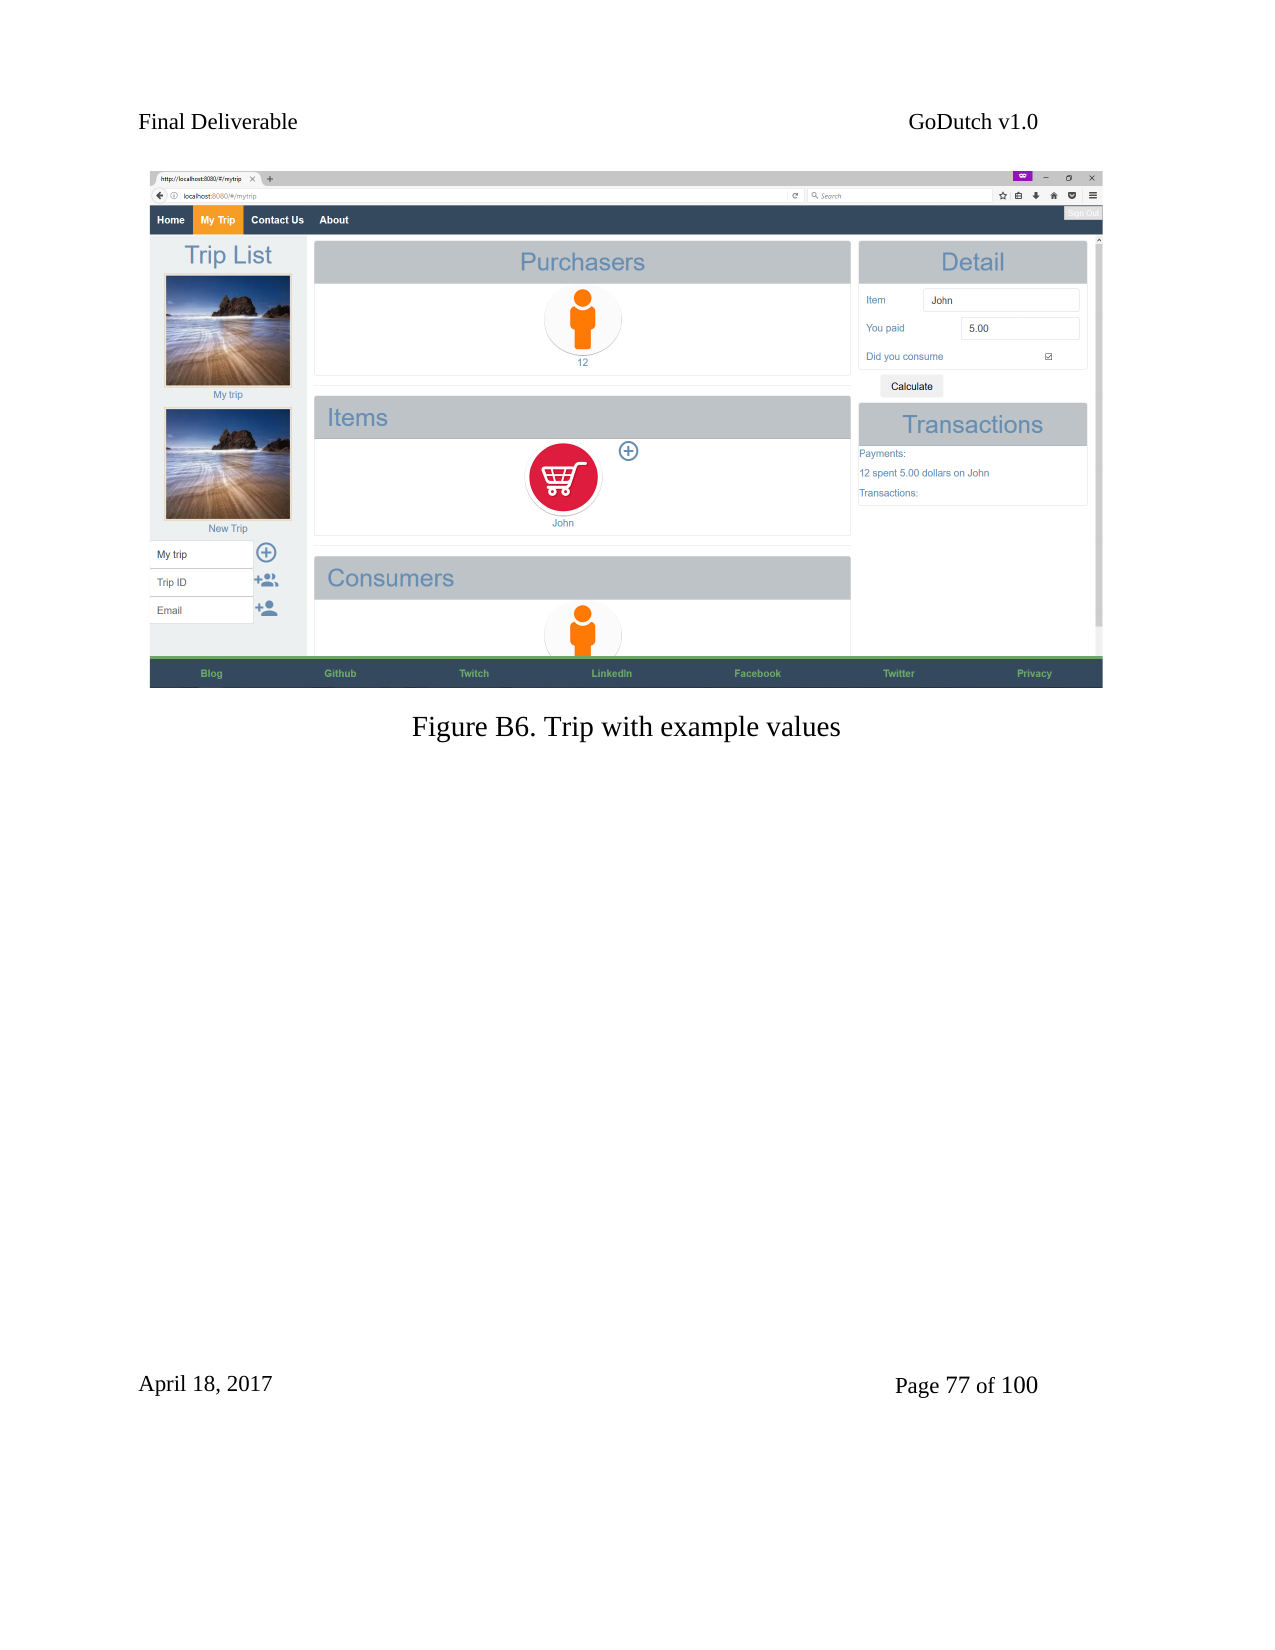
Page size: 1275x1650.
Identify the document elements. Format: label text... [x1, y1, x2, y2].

table_cell Figure B6. Trip with example values [139, 698, 1114, 753]
picture [149, 171, 1103, 688]
table_header [139, 161, 1114, 698]
